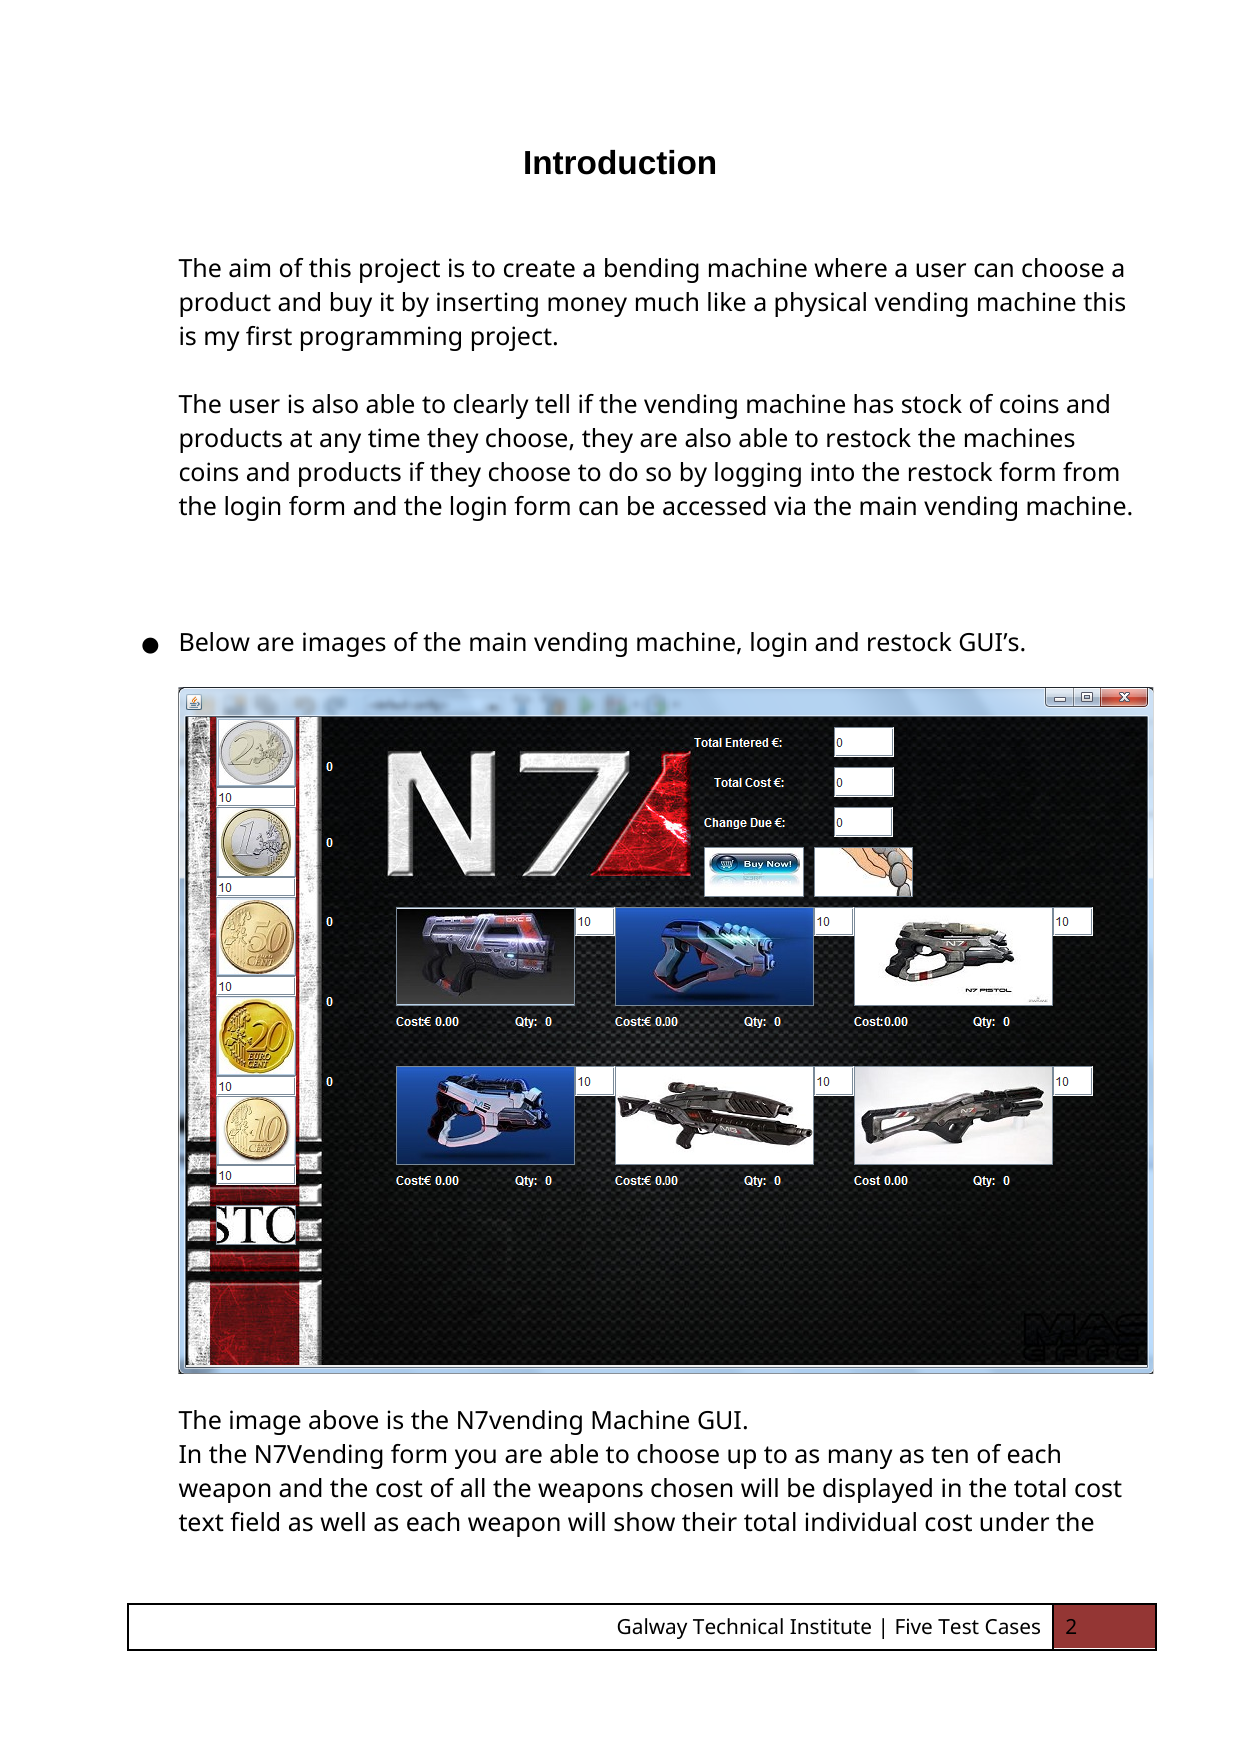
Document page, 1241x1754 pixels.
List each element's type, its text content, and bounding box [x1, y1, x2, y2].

text The user is also able to clearly tell if the vending machine has stock of coins and products at any time they choose, they are also able to restock the machines coins and products if they choose to do so by logging into the restock form from the login form and the login form can be accessed via the main vending machine. [178, 387, 1137, 523]
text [178, 1436, 1137, 1539]
text The image above is the N7vending Machine GUI. [178, 1402, 1137, 1436]
text The aim of this project is to create a bending machine where a user can choose a product and buy it by inserting money much like a physical vending machine this is my first programming project. [178, 250, 1137, 352]
subtitle Introduction [118, 143, 1122, 182]
list Below are images of the main vending machine, login and restock GUI’s. [141, 625, 1137, 659]
picture [178, 687, 1154, 1374]
